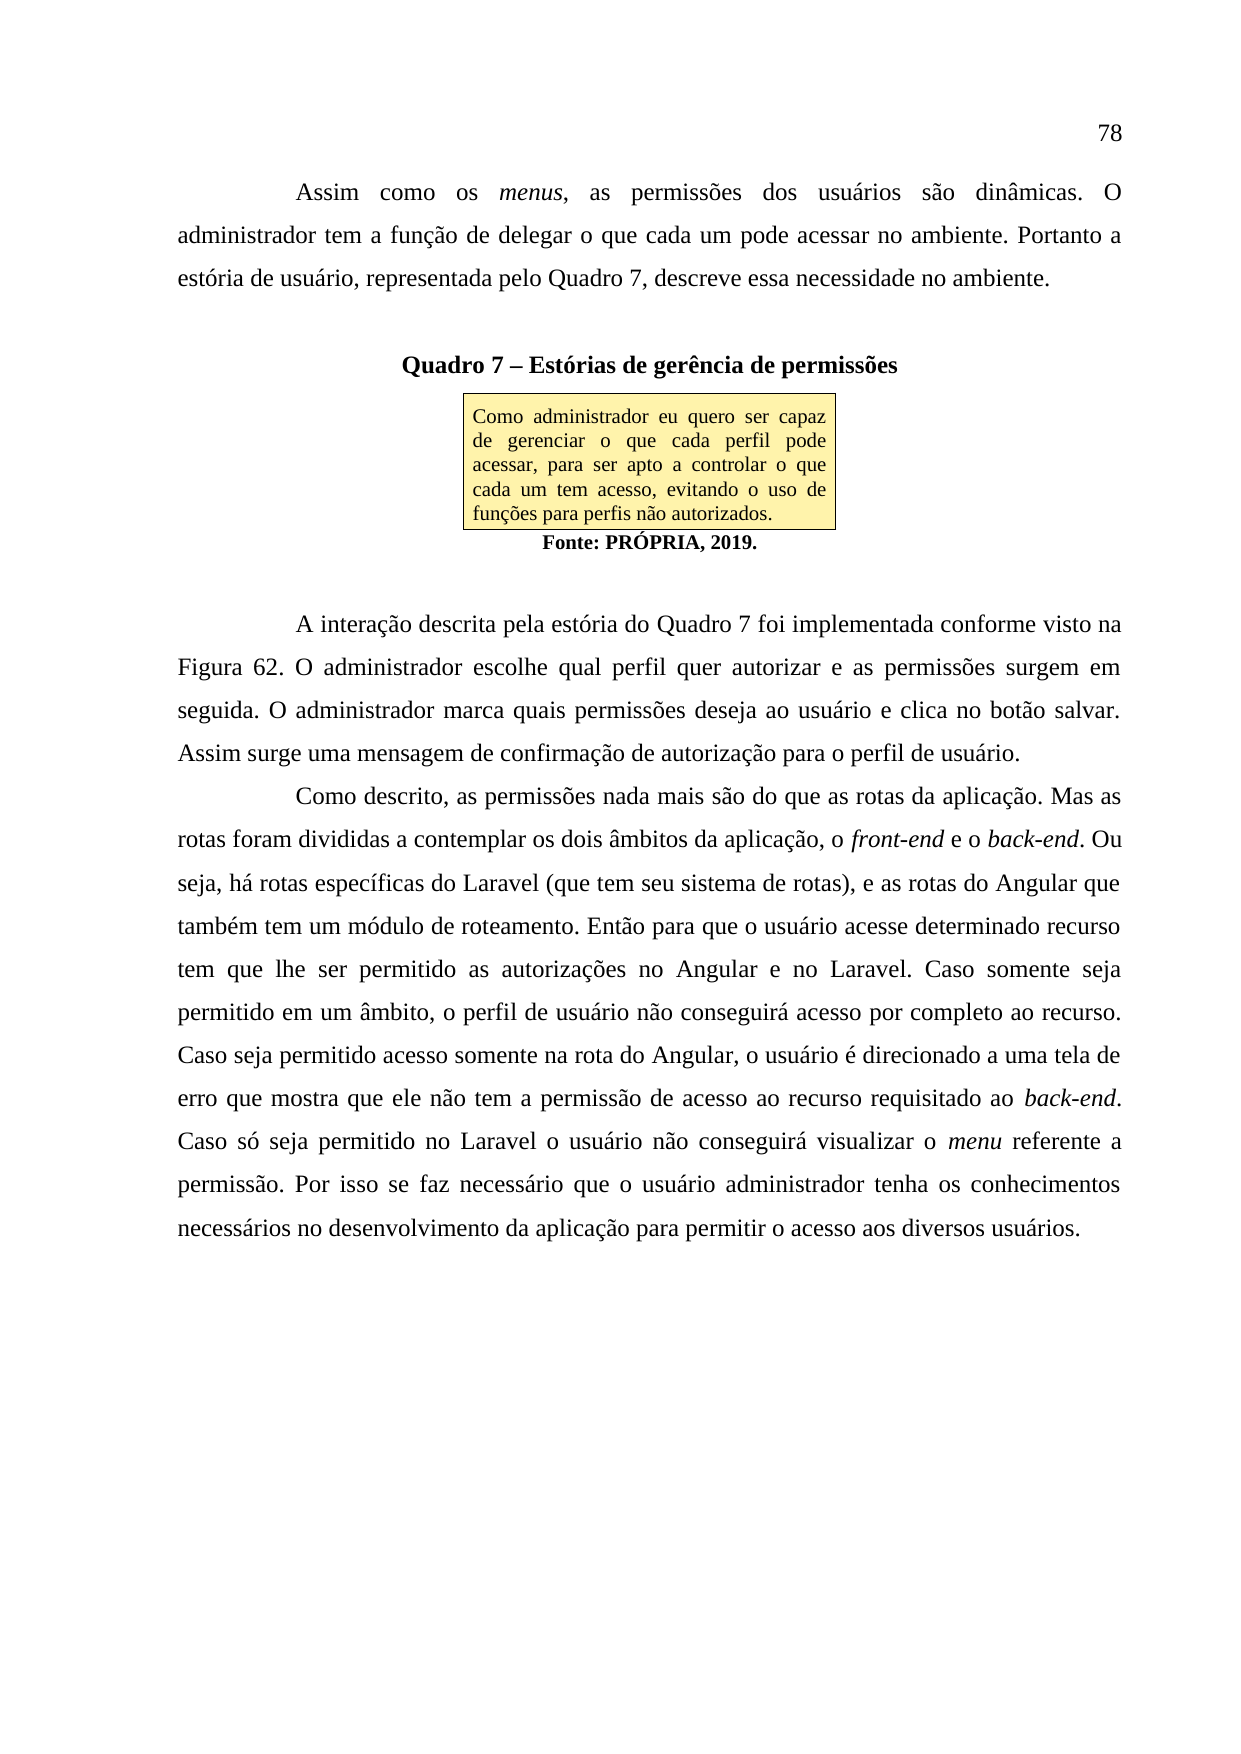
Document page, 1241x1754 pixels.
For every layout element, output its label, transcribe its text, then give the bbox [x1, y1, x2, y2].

text Como descrito, as permissões nada mais são do que as rotas da aplicação. Mas as rotas foram divididas a contemplar os dois âmbitos da aplicação, o front-end e o back-end. Ou seja, há rotas específicas do Laravel (que tem seu sistema de rotas), e as rotas do Angular que também tem um módulo de roteamento. Então para que o usuário acesse determinado recurso tem que lhe ser permitido as autorizações no Angular e no Laravel. Caso somente seja permitido em um âmbito, o perfil de usuário não conseguirá acesso por completo ao recurso. Caso seja permitido acesso somente na rota do Angular, o usuário é direcionado a uma tela de erro que mostra que ele não tem a permissão de acesso ao recurso requisitado ao back-end. Caso só seja permitido no Laravel o usuário não conseguirá visualizar o menu referente a permissão. Por isso se faz necessário que o usuário administrador tenha os conhecimentos necessários no desenvolvimento da aplicação para permitir o acesso aos diversos usuários. [177, 781, 1122, 1241]
text Como administrador eu quero ser capaz de gerenciar o que cada perfil pode acessar, para ser apto a controlar o que cada um tem acesso, evitando o uso de funções para perfis não autorizados. [464, 394, 835, 529]
text A interação descrita pela estória do Quadro 7 foi implementada conforme visto na Figura 62. O administrador escolhe qual perfil quer autorizar e as permissões surgem em seguida. O administrador marca quais permissões deseja ao usuário e clica no botão salvar. Assim surge uma mensagem de confirmação de autorização para o perfil de usuário. [177, 609, 1122, 767]
text Assim como os menus, as permissões dos usuários são dinâmicas. O administrador tem a função de delegar o que cada um pode acessar no ambiente. Portanto a estória de usuário, representada pelo Quadro 7, descreve essa necessidade no ambiente. [177, 177, 1122, 292]
text Fonte: PRÓPRIA, 2019. [177, 530, 1122, 554]
